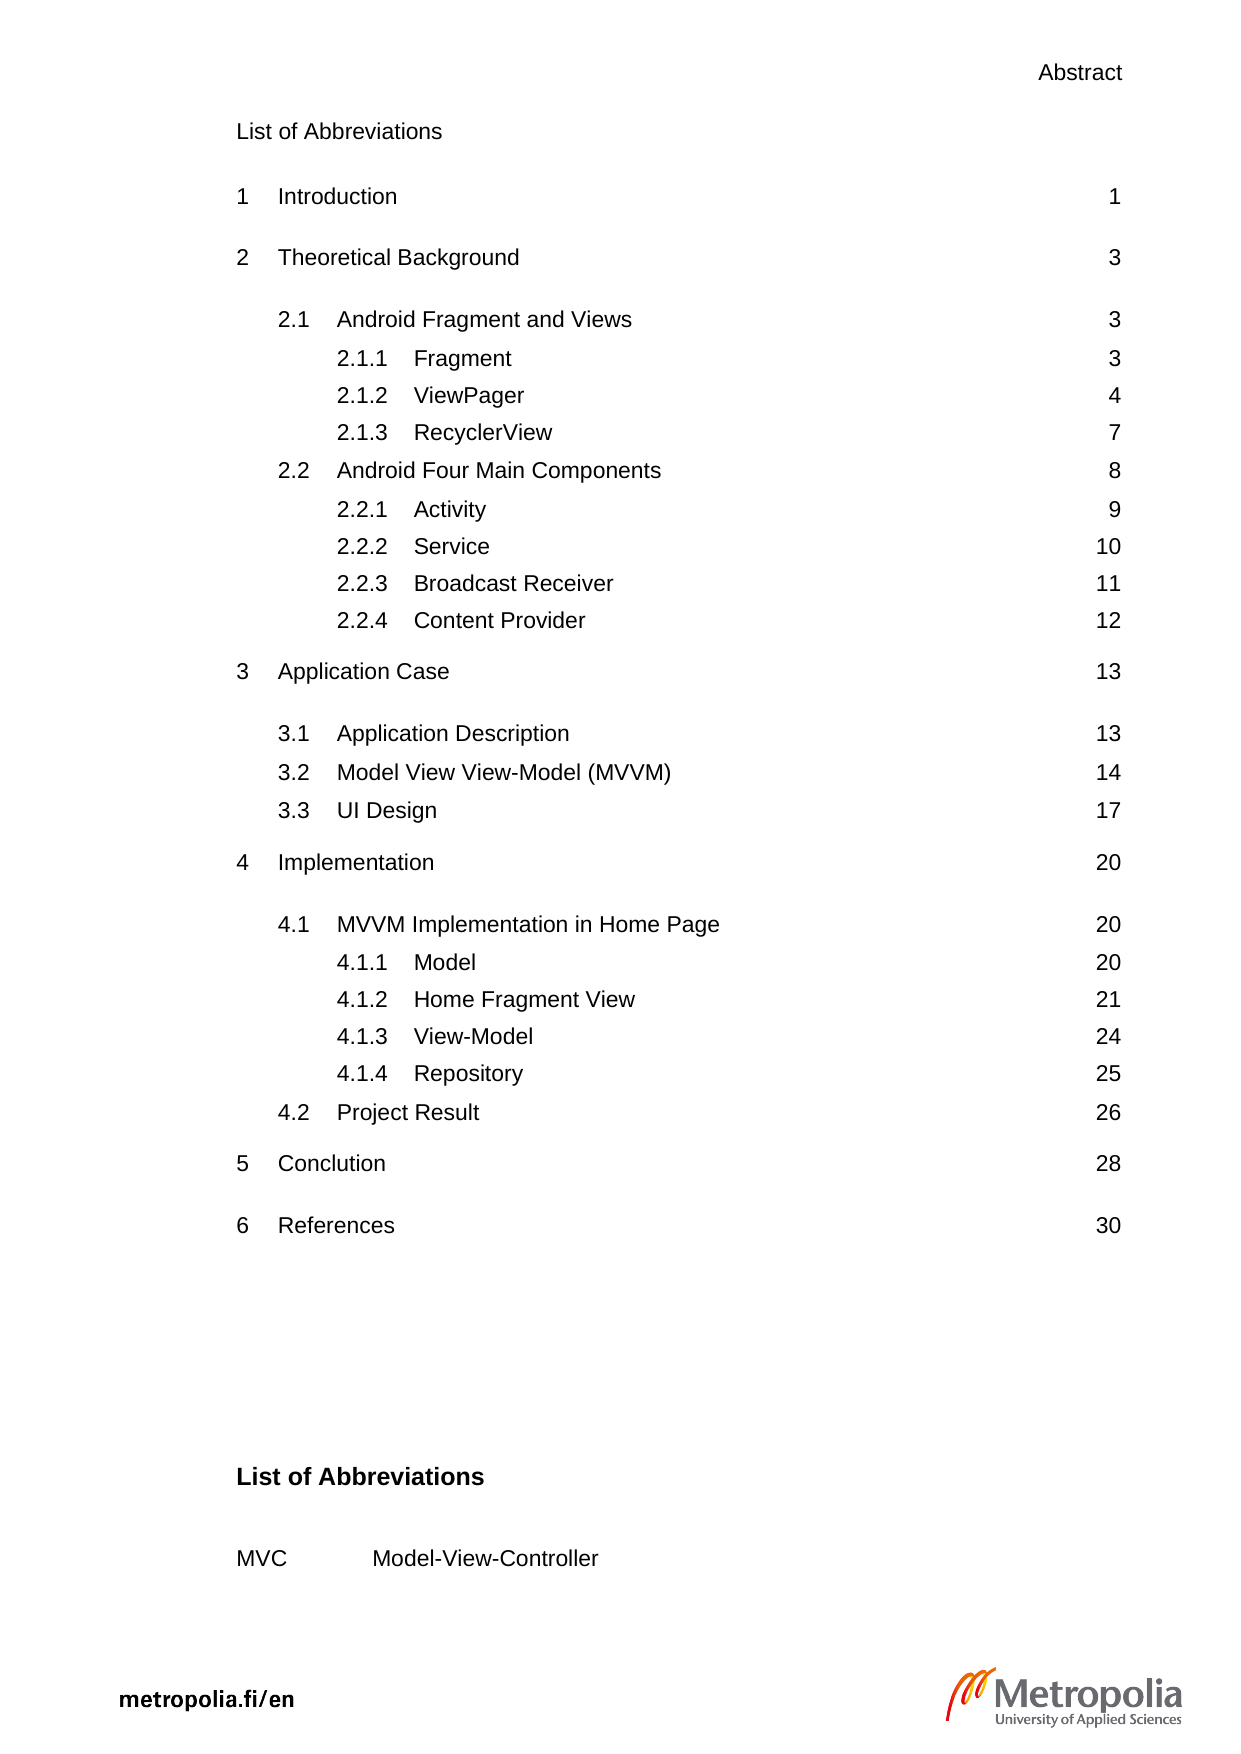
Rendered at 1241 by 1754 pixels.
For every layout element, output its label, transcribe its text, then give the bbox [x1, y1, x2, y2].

text 2.2 Android Four Main Components 8 [278, 457, 1122, 484]
text 3.2 Model View View-Model (MVVM) 14 [278, 758, 1122, 785]
text 1 Introduction 1 [236, 183, 1122, 209]
text 3.1 Application Description 13 [278, 720, 1122, 746]
text List of Abbreviations [236, 118, 1122, 144]
text 2.2.4 Content Provider 12 [337, 607, 1122, 633]
text 2.2.2 Service 10 [337, 533, 1122, 559]
text 2.1 Android Fragment and Views 3 [278, 306, 1122, 332]
text 5 Conclution 28 [236, 1150, 1122, 1176]
text 3.3 UI Design 17 [278, 797, 1122, 824]
text 2.2.1 Activity 9 [337, 496, 1122, 523]
text 6 References 30 [236, 1212, 1122, 1238]
text 4.1.1 Model 20 [337, 949, 1122, 976]
text 4 Implementation 20 [236, 849, 1122, 875]
text 2 Theoretical Background 3 [236, 244, 1122, 271]
text 2.1.2 ViewPager 4 [337, 382, 1122, 408]
text 2.2.3 Broadcast Receiver 11 [337, 570, 1122, 596]
text 4.1.2 Home Fragment View 21 [337, 986, 1122, 1012]
text 3 Application Case 13 [236, 658, 1122, 684]
text 4.2 Project Result 26 [278, 1098, 1122, 1125]
picture [106, 1642, 1187, 1734]
text 2.1.1 Fragment 3 [337, 345, 1122, 371]
subtitle List of Abbreviations [236, 1462, 1122, 1491]
text 4.1.3 View-Model 24 [337, 1023, 1122, 1049]
text 4.1.4 Repository 25 [337, 1060, 1122, 1086]
list MVC Model-View-Controller [236, 1545, 1122, 1571]
text 2.1.3 RecyclerView 7 [337, 418, 1122, 445]
text 4.1 MVVM Implementation in Home Page 20 [278, 911, 1122, 937]
